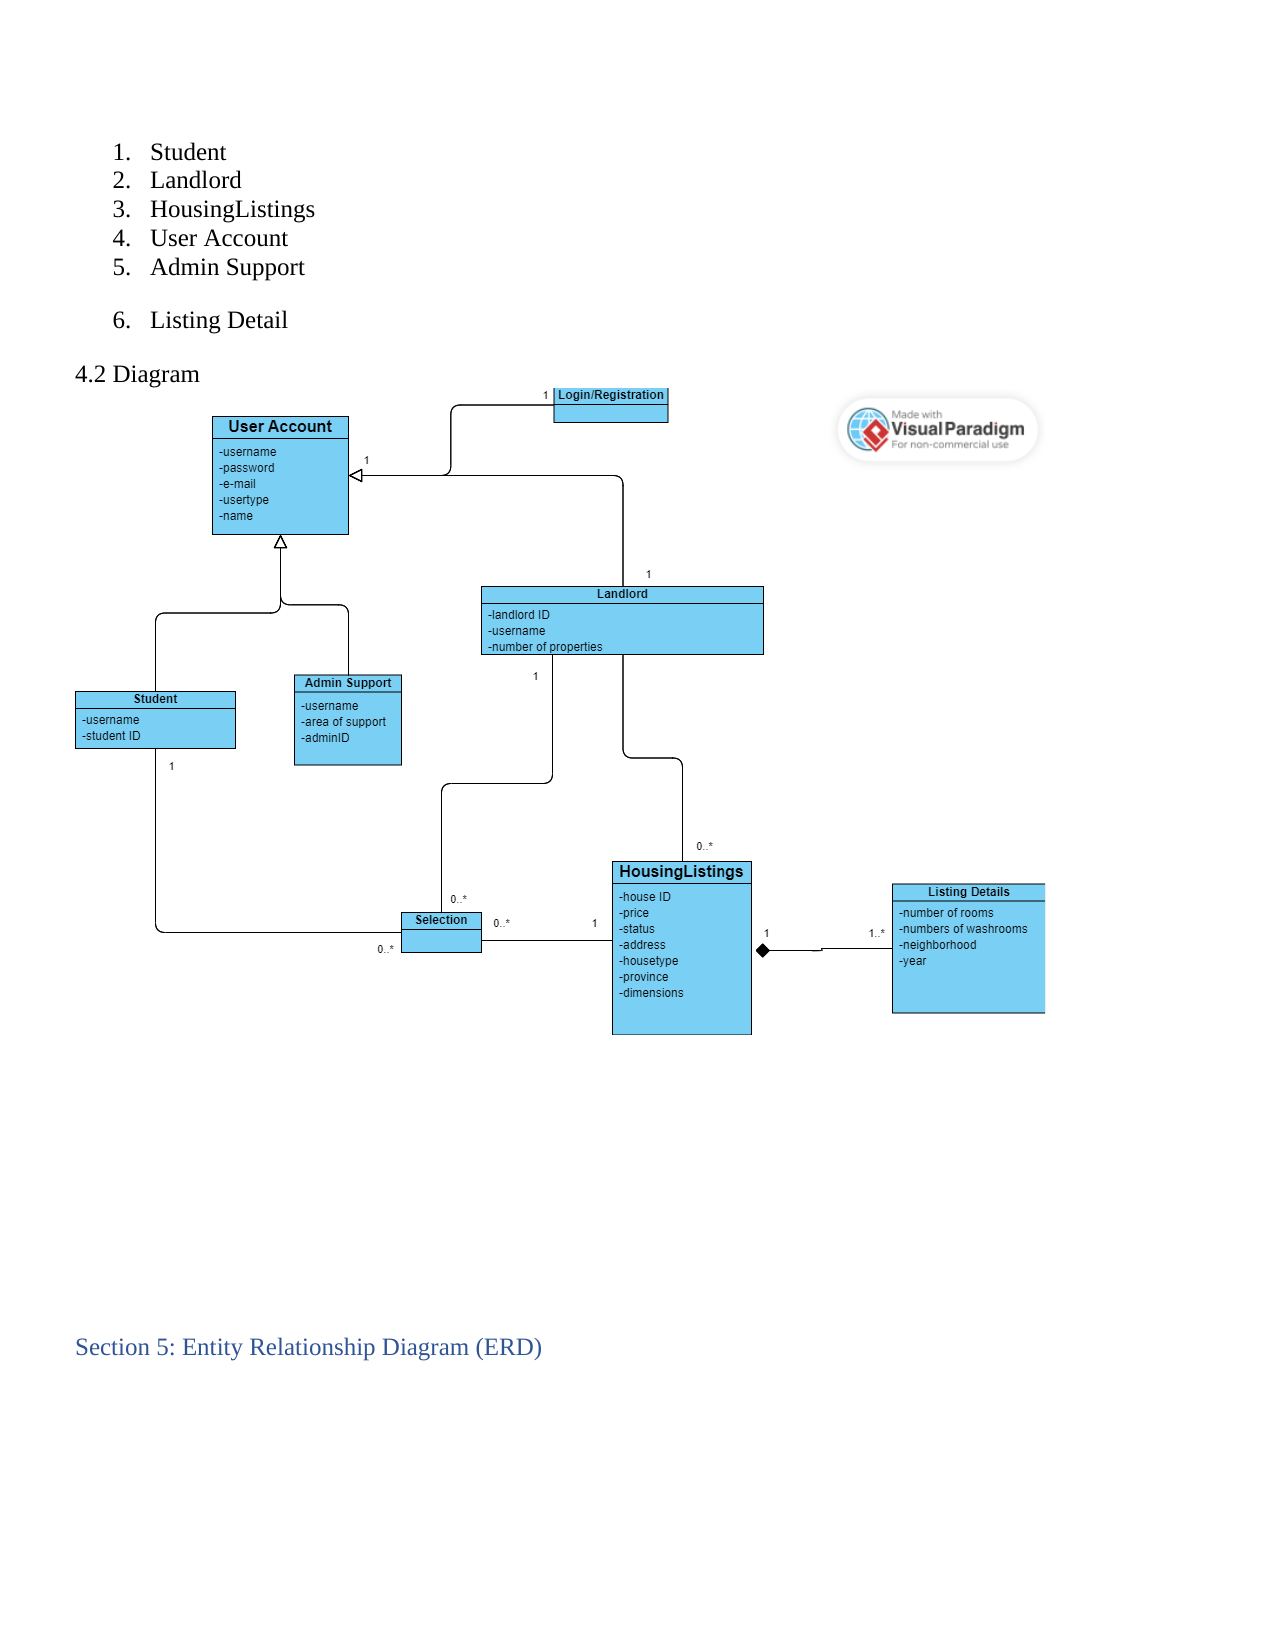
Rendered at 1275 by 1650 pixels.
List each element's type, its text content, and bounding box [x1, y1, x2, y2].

text Section 5: Entity Relationship Diagram (ERD) [75, 1332, 1200, 1361]
list Student [112, 137, 1200, 166]
list Landlord [112, 166, 1200, 194]
list Listing Detail [112, 306, 1200, 334]
text 4.2 Diagram [75, 359, 1200, 388]
picture [75, 388, 1046, 1035]
list User Account [112, 223, 1200, 252]
list HousingListings [112, 194, 1200, 223]
list Admin Support [112, 252, 1200, 281]
